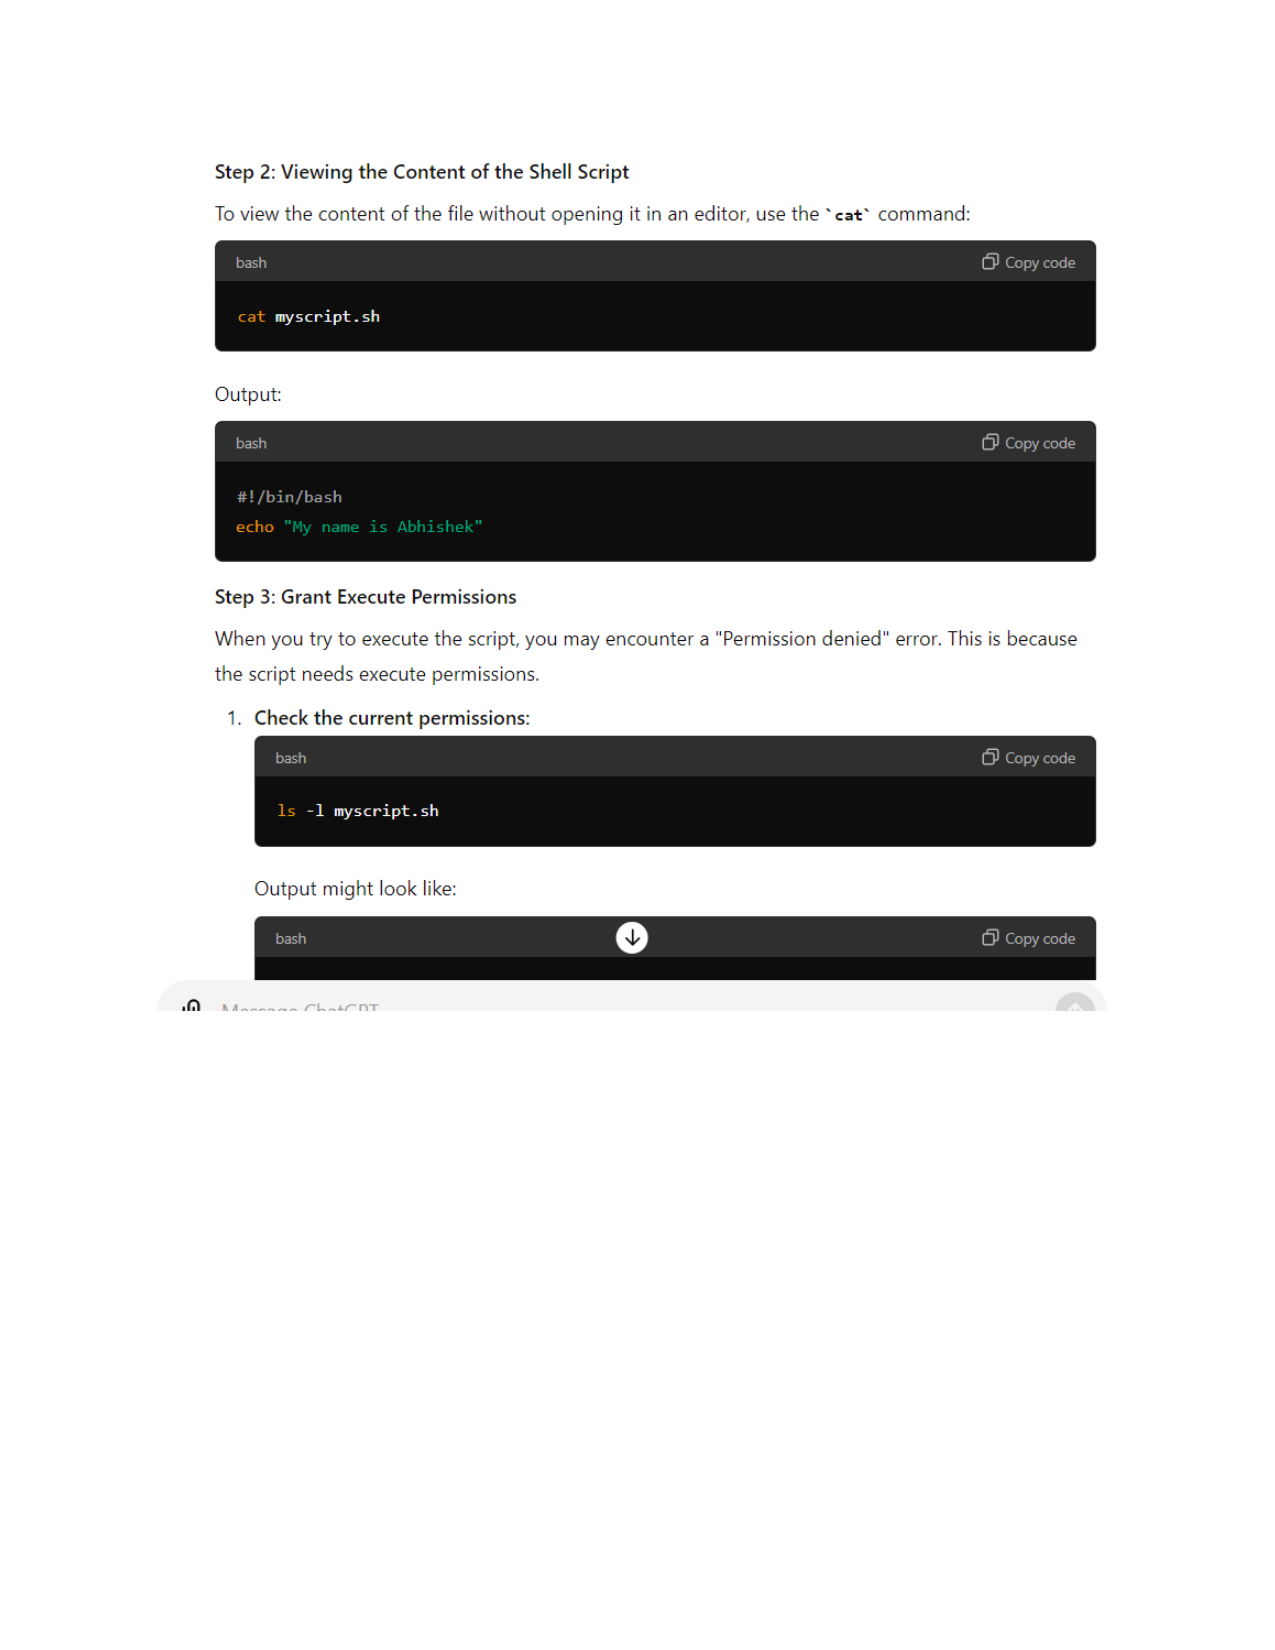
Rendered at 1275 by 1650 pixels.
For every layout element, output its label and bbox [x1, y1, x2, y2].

picture [150, 150, 1125, 1011]
